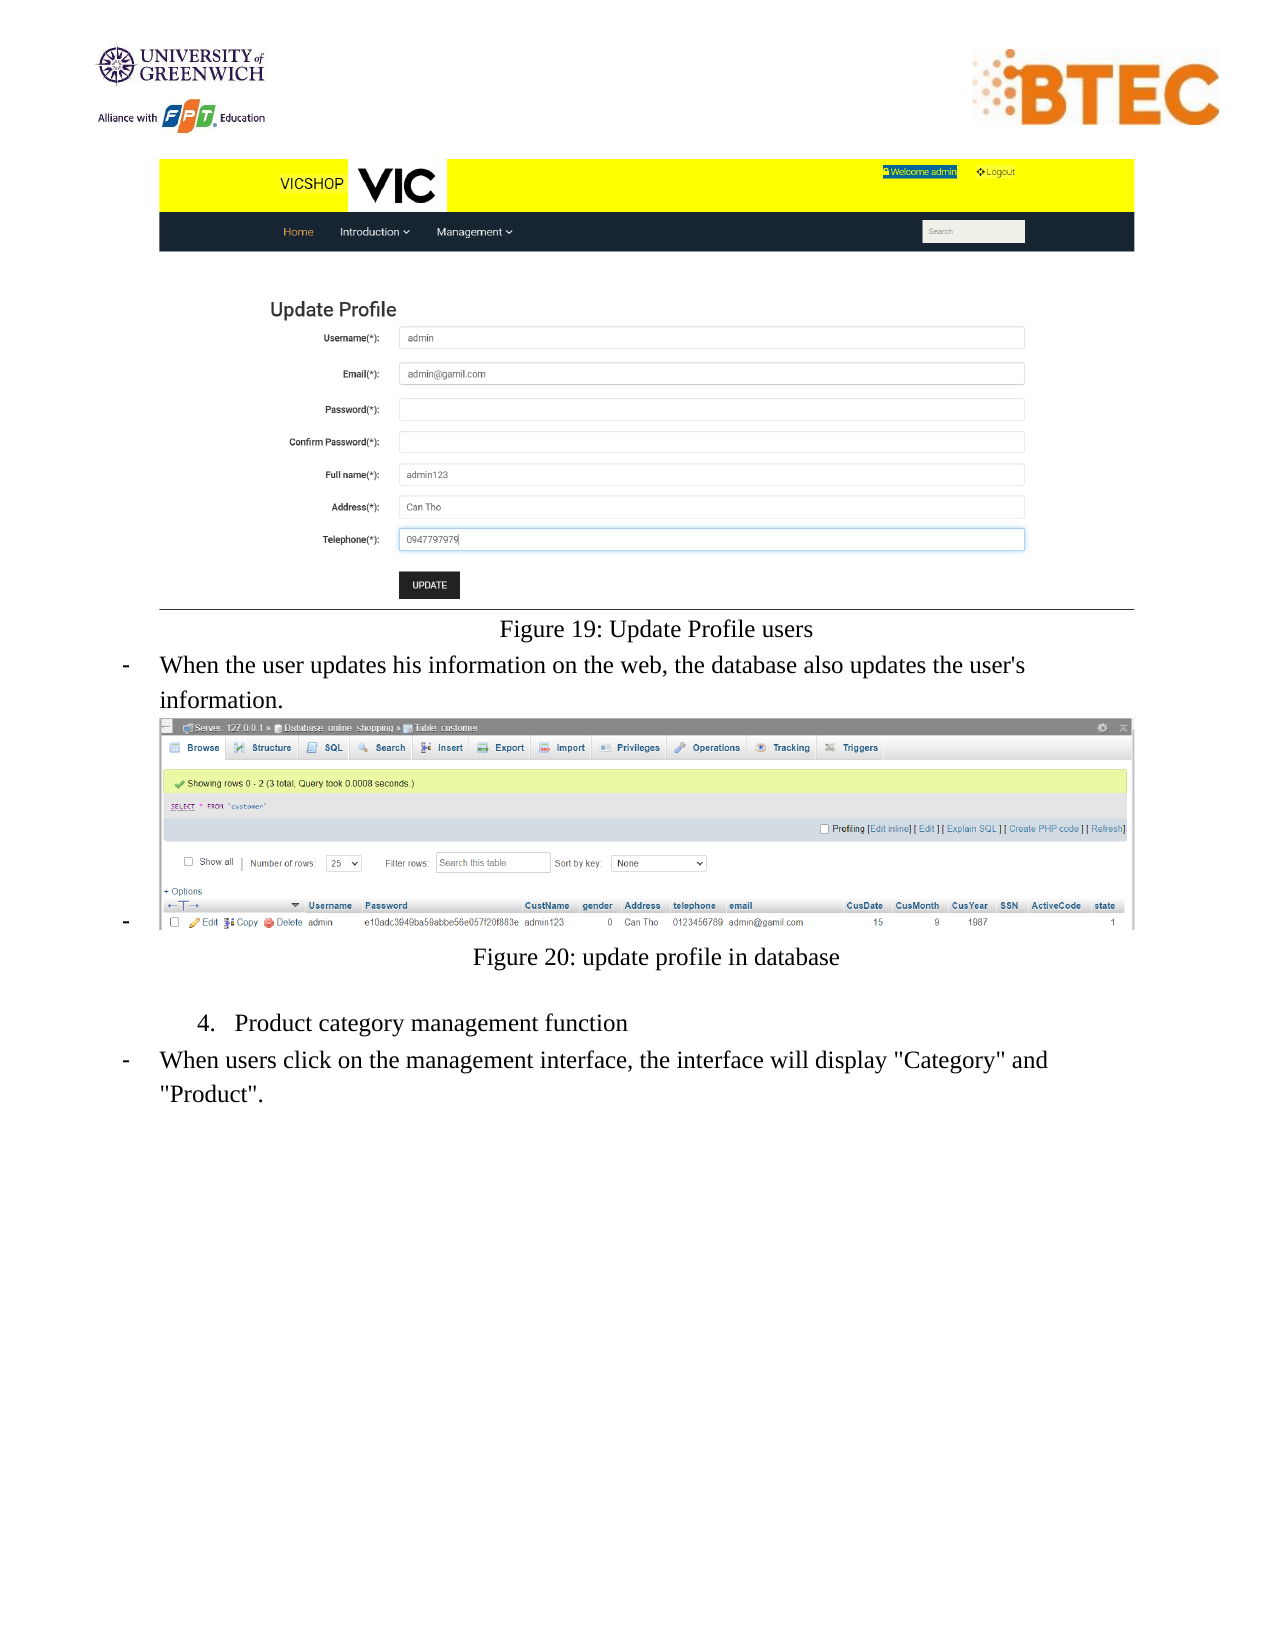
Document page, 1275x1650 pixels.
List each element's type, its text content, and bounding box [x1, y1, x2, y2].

picture [972, 49, 1219, 125]
list Product category management function [197, 1008, 1153, 1037]
list When users click on the management interface, the interface will display "Category" and "Product". [122, 1041, 1153, 1108]
picture [84, 32, 277, 144]
list Figure 19: Update Profile users [159, 614, 1153, 642]
list When the user updates his information on the web, the database also updates the user's information. [122, 647, 1153, 714]
picture [159, 159, 1135, 610]
picture [159, 718, 1135, 930]
list Figure 20: update profile in database [159, 942, 1153, 971]
